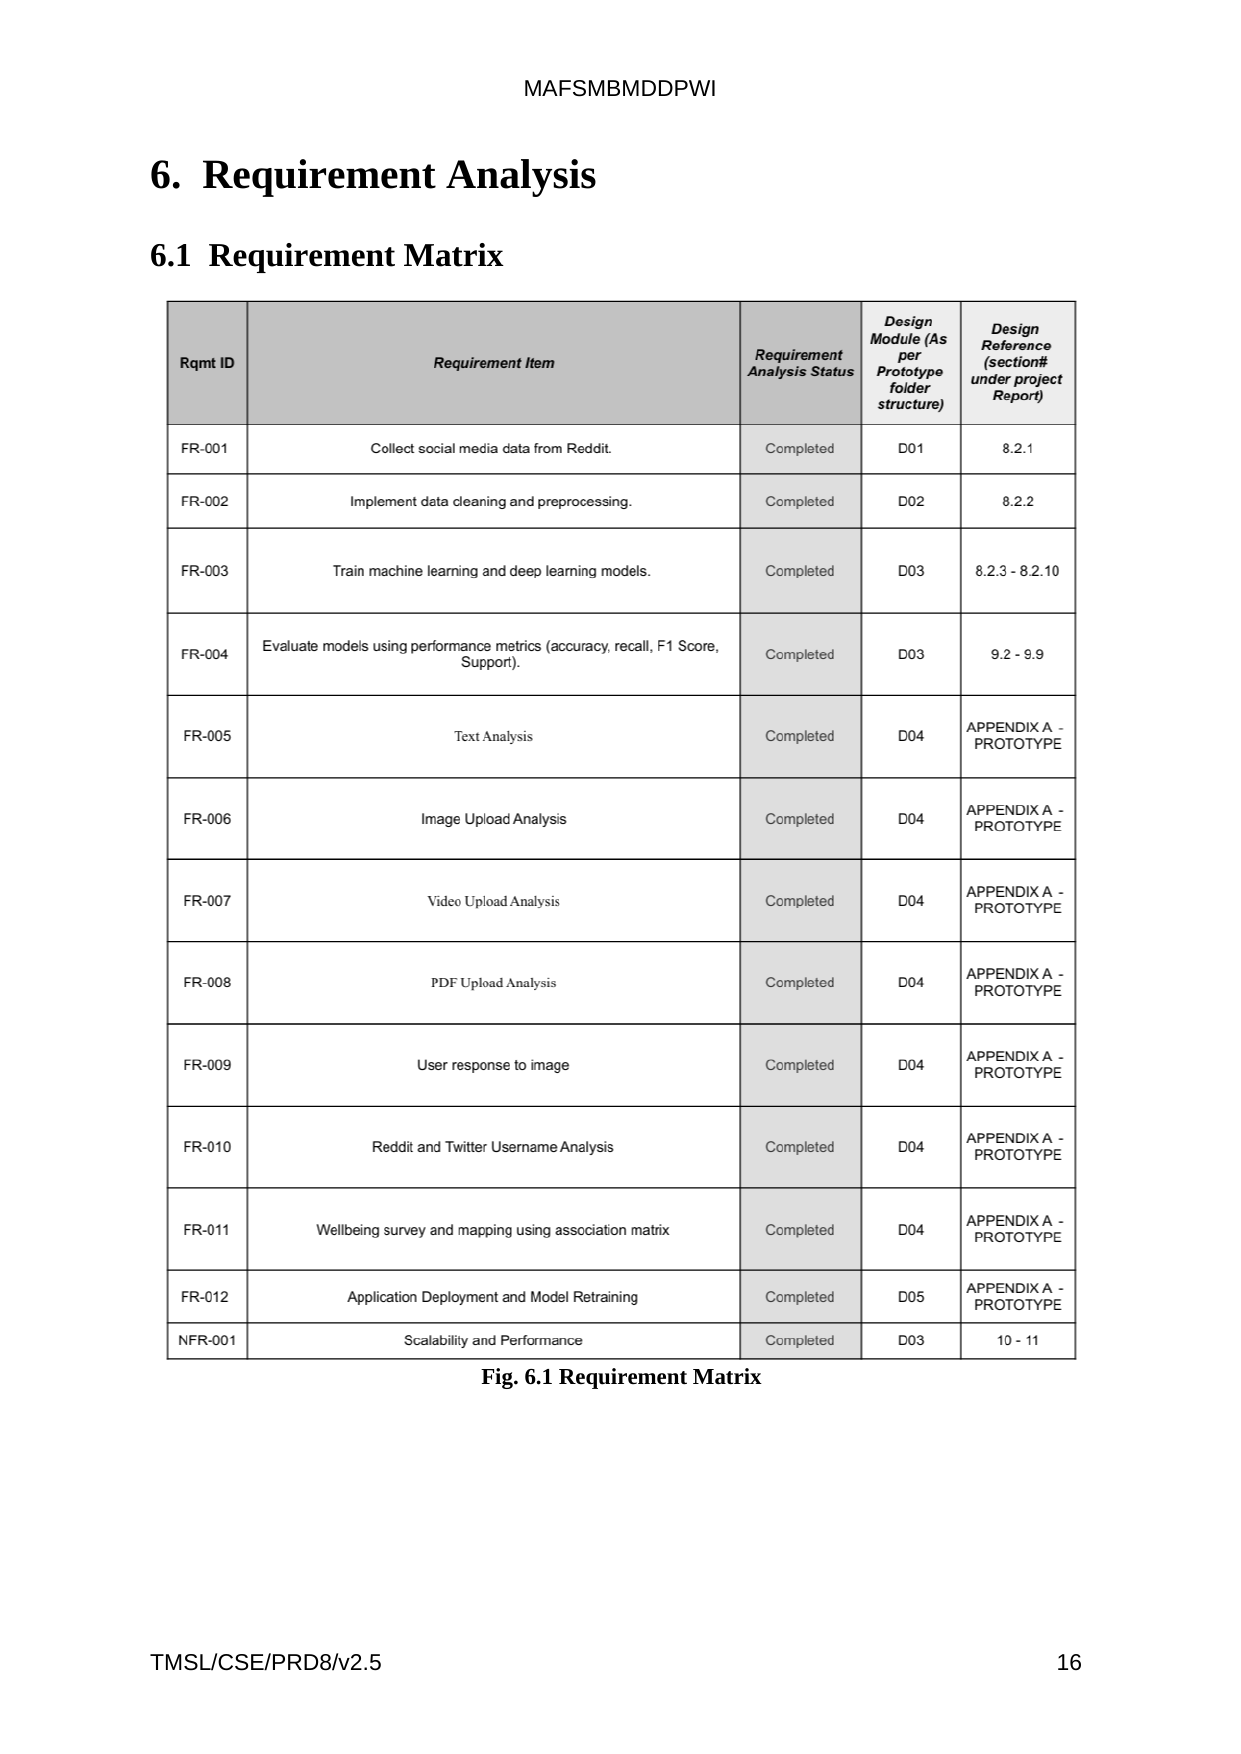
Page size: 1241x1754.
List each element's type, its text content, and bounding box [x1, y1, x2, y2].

subtitle 6.1 Requirement Matrix [150, 235, 1090, 274]
subtitle 6. Requirement Analysis [150, 150, 1090, 198]
table_header Fig. 6.1 Requirement Matrix [152, 288, 1091, 1400]
picture [162, 298, 1080, 1364]
